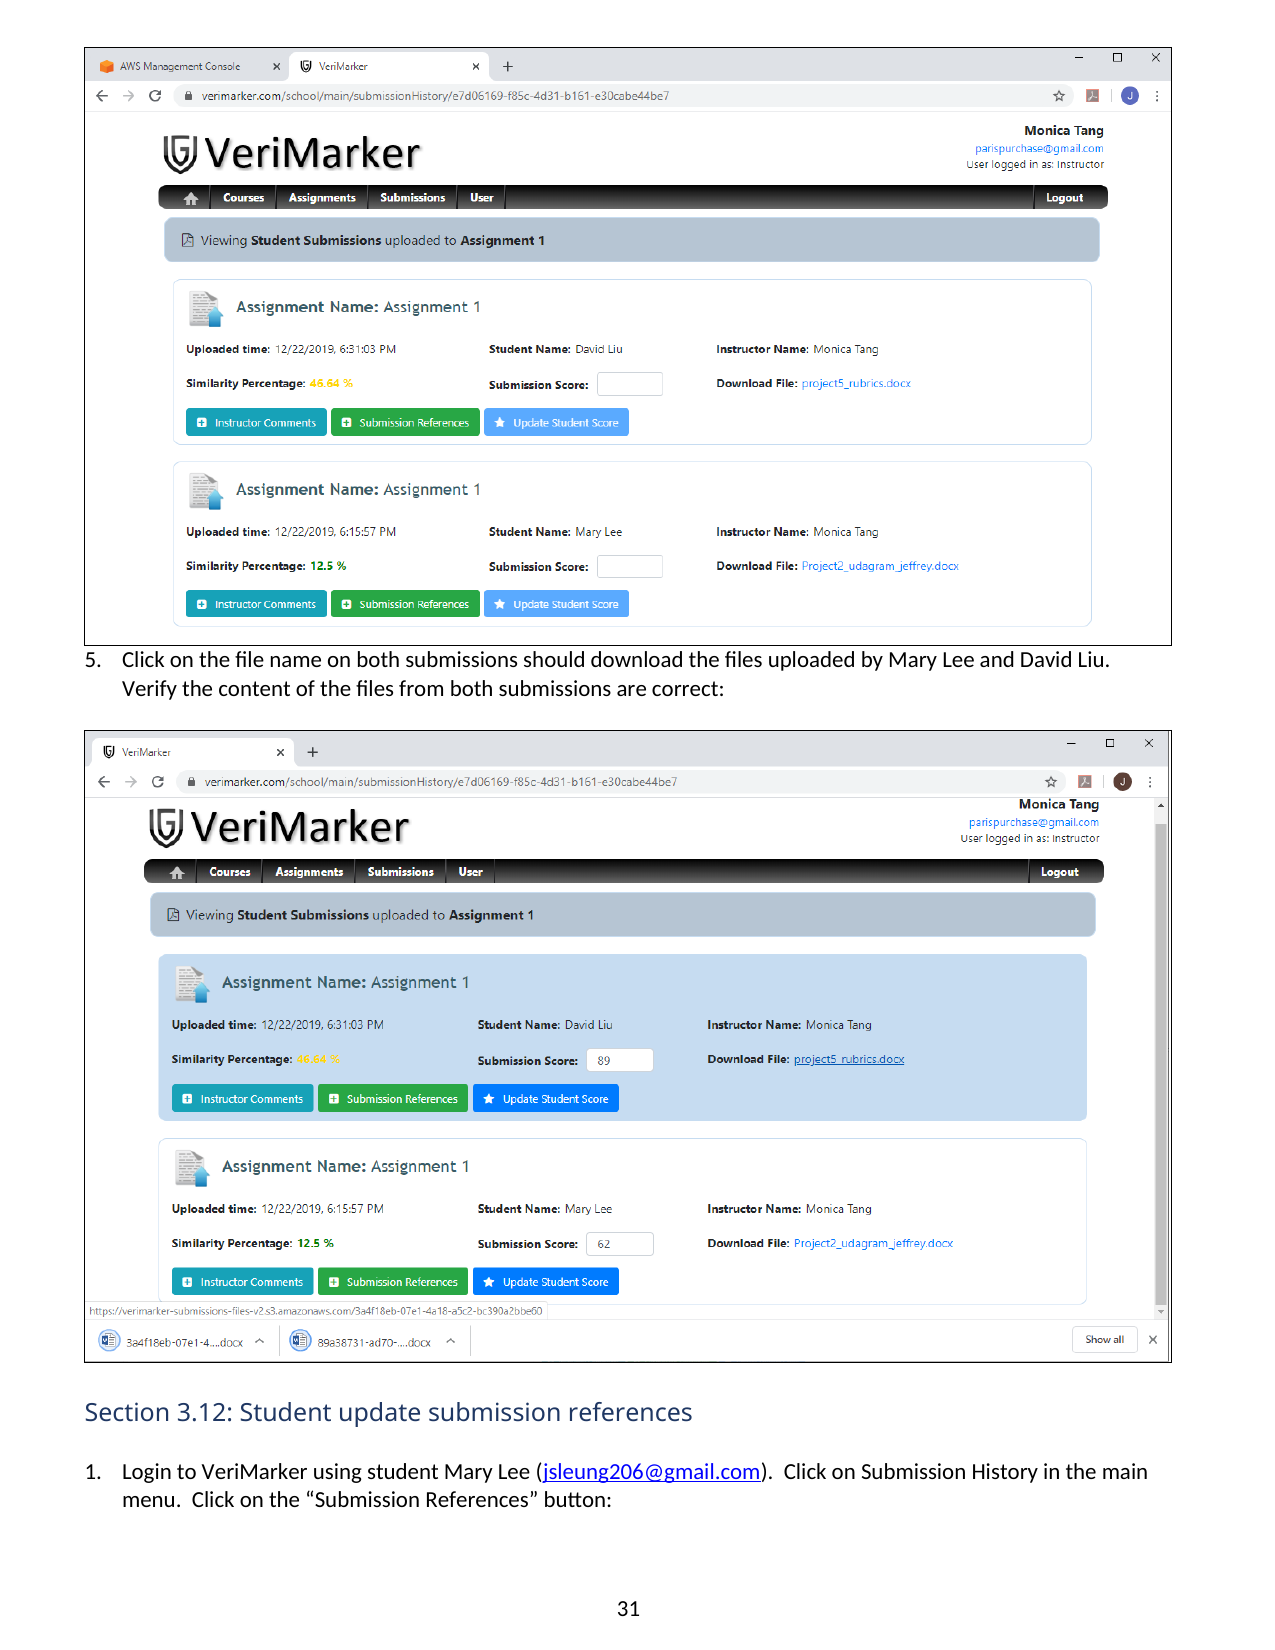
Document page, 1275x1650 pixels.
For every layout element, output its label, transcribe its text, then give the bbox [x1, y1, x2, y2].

list Login to VeriMarker using student Mary Lee (jsleung206@gmail.com). Click on Submission History in the main menu. Click on the “Submission References” button: [84, 1457, 1172, 1513]
list Click on the file name on both submissions should download the files uploaded by Mary Lee and David Liu. Verify the content of the files from both submissions are correct: [84, 646, 1172, 702]
picture [85, 48, 1171, 645]
subtitle Section 3.12: Student update submission references [84, 1395, 1172, 1429]
picture [85, 731, 1171, 1362]
